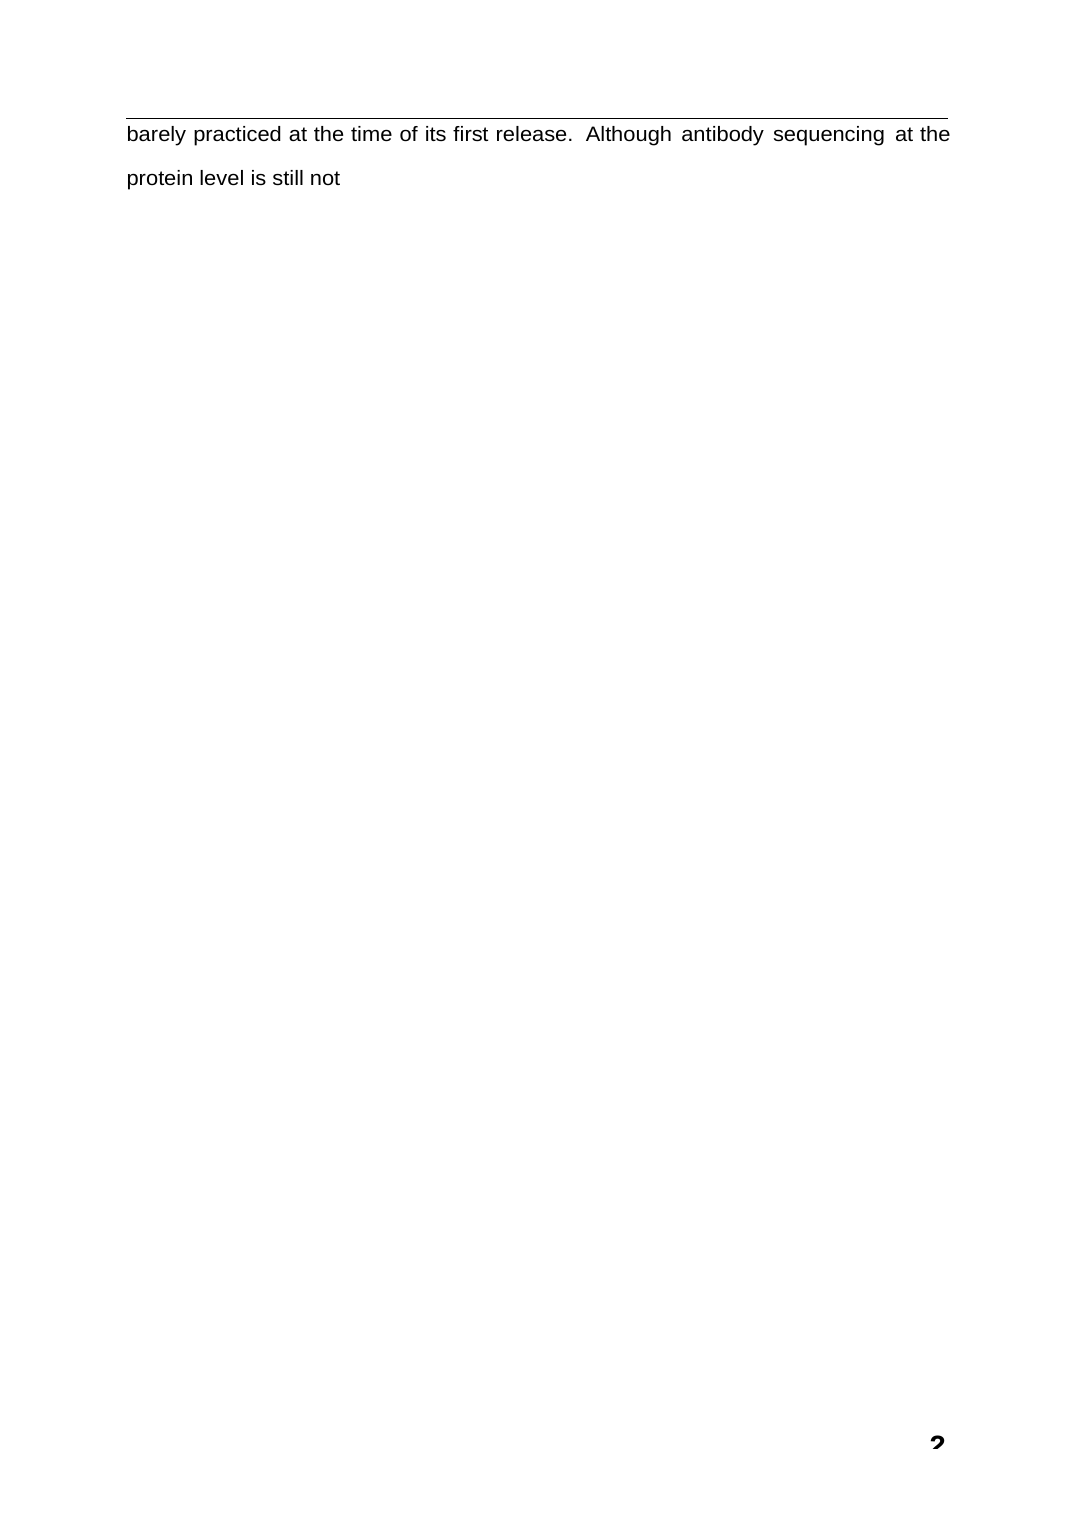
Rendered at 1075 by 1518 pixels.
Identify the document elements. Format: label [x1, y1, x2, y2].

text [126, 122, 951, 190]
